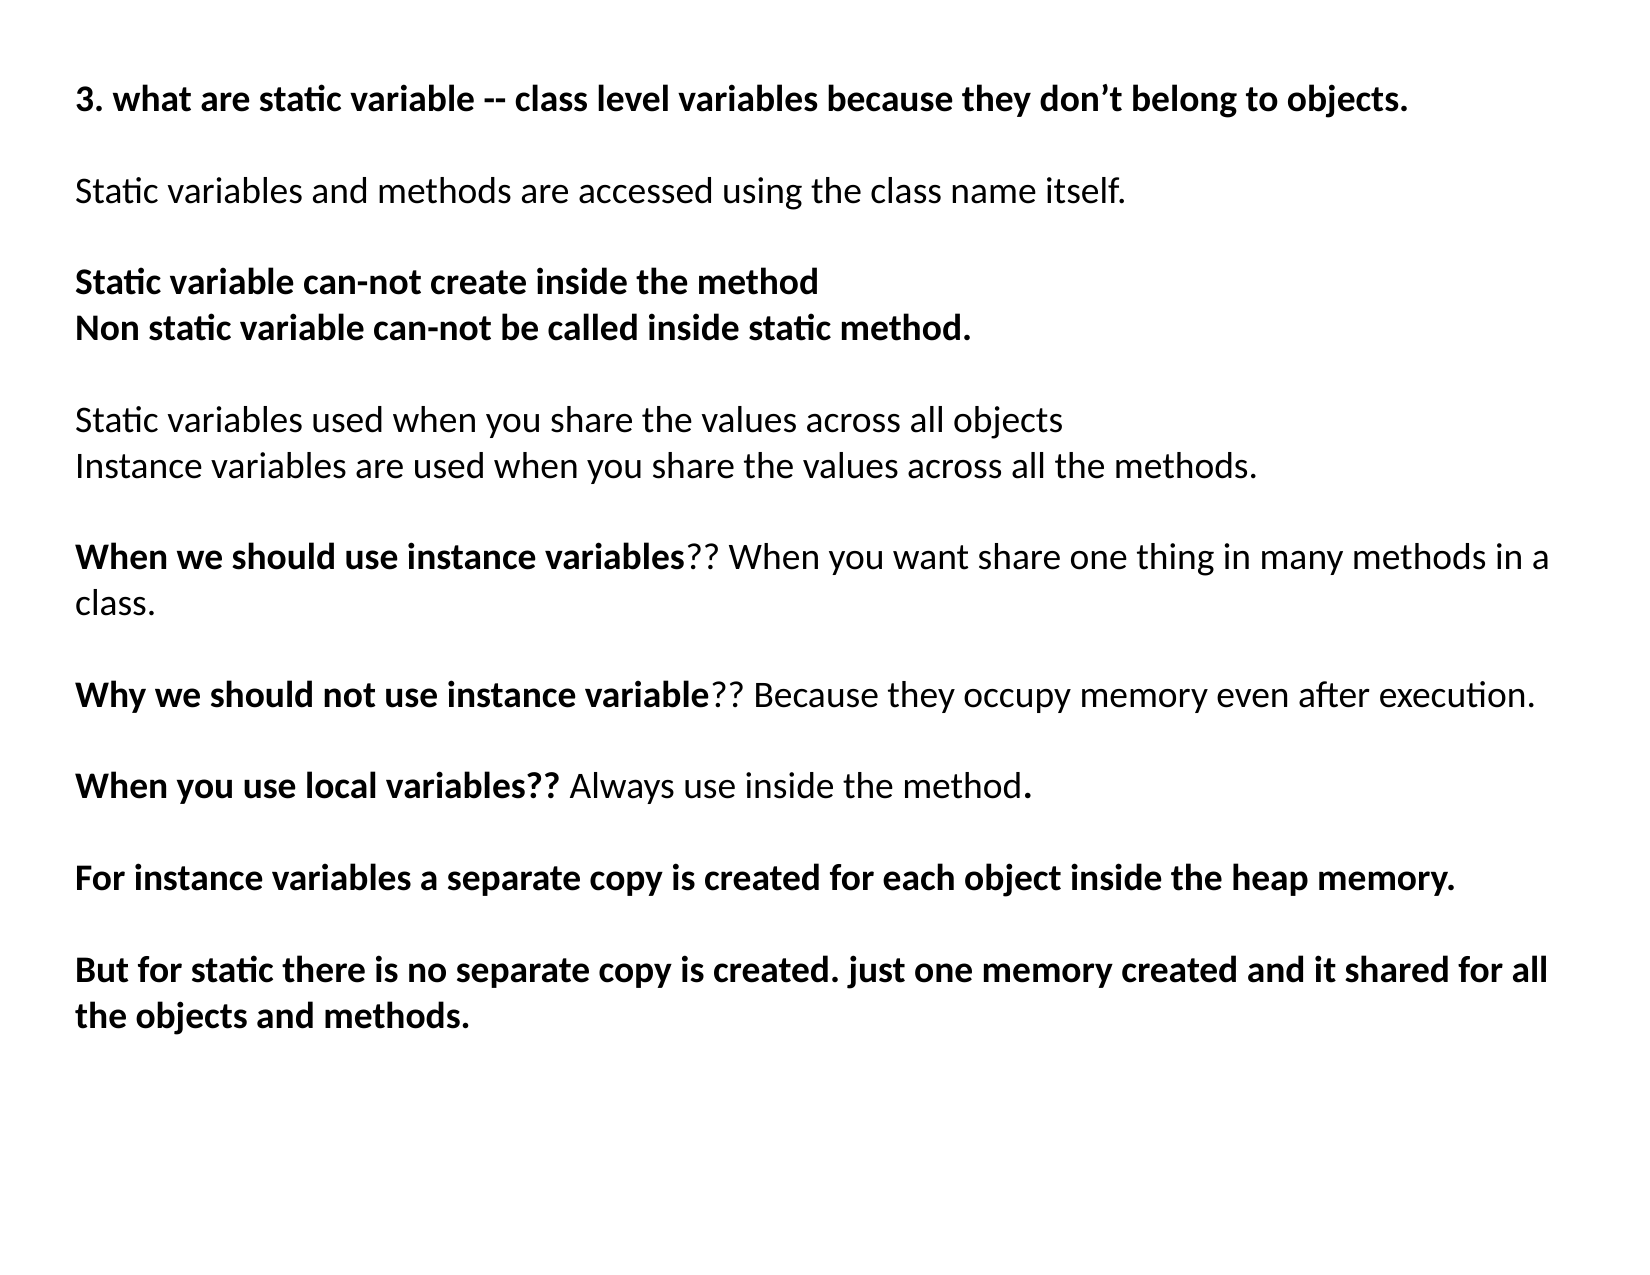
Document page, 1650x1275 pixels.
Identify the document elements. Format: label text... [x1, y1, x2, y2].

text Static variable can-not create inside the method [75, 258, 1575, 304]
text Static variables used when you share the values across all objects [75, 396, 1575, 442]
text Non static variable can-not be called inside static method. [75, 304, 1575, 350]
text For instance variables a separate copy is created for each object inside the heap memory. [75, 854, 1575, 900]
text But for static there is no separate copy is created. just one memory created and it shared for all the objects and methods. [75, 946, 1575, 1037]
text When you use local variables?? Always use inside the method. [75, 762, 1575, 808]
text Static variables and methods are accessed using the class name itself. [75, 167, 1575, 212]
text Instance variables are used when you share the values across all the methods. [75, 442, 1575, 487]
text Why we should not use instance variable?? Because they occupy memory even after execution. [75, 671, 1575, 717]
text When we should use instance variables?? When you want share one thing in many methods in a class. [75, 533, 1575, 625]
text 3. what are static variable -- class level variables because they don’t belong to objects. [75, 75, 1575, 121]
